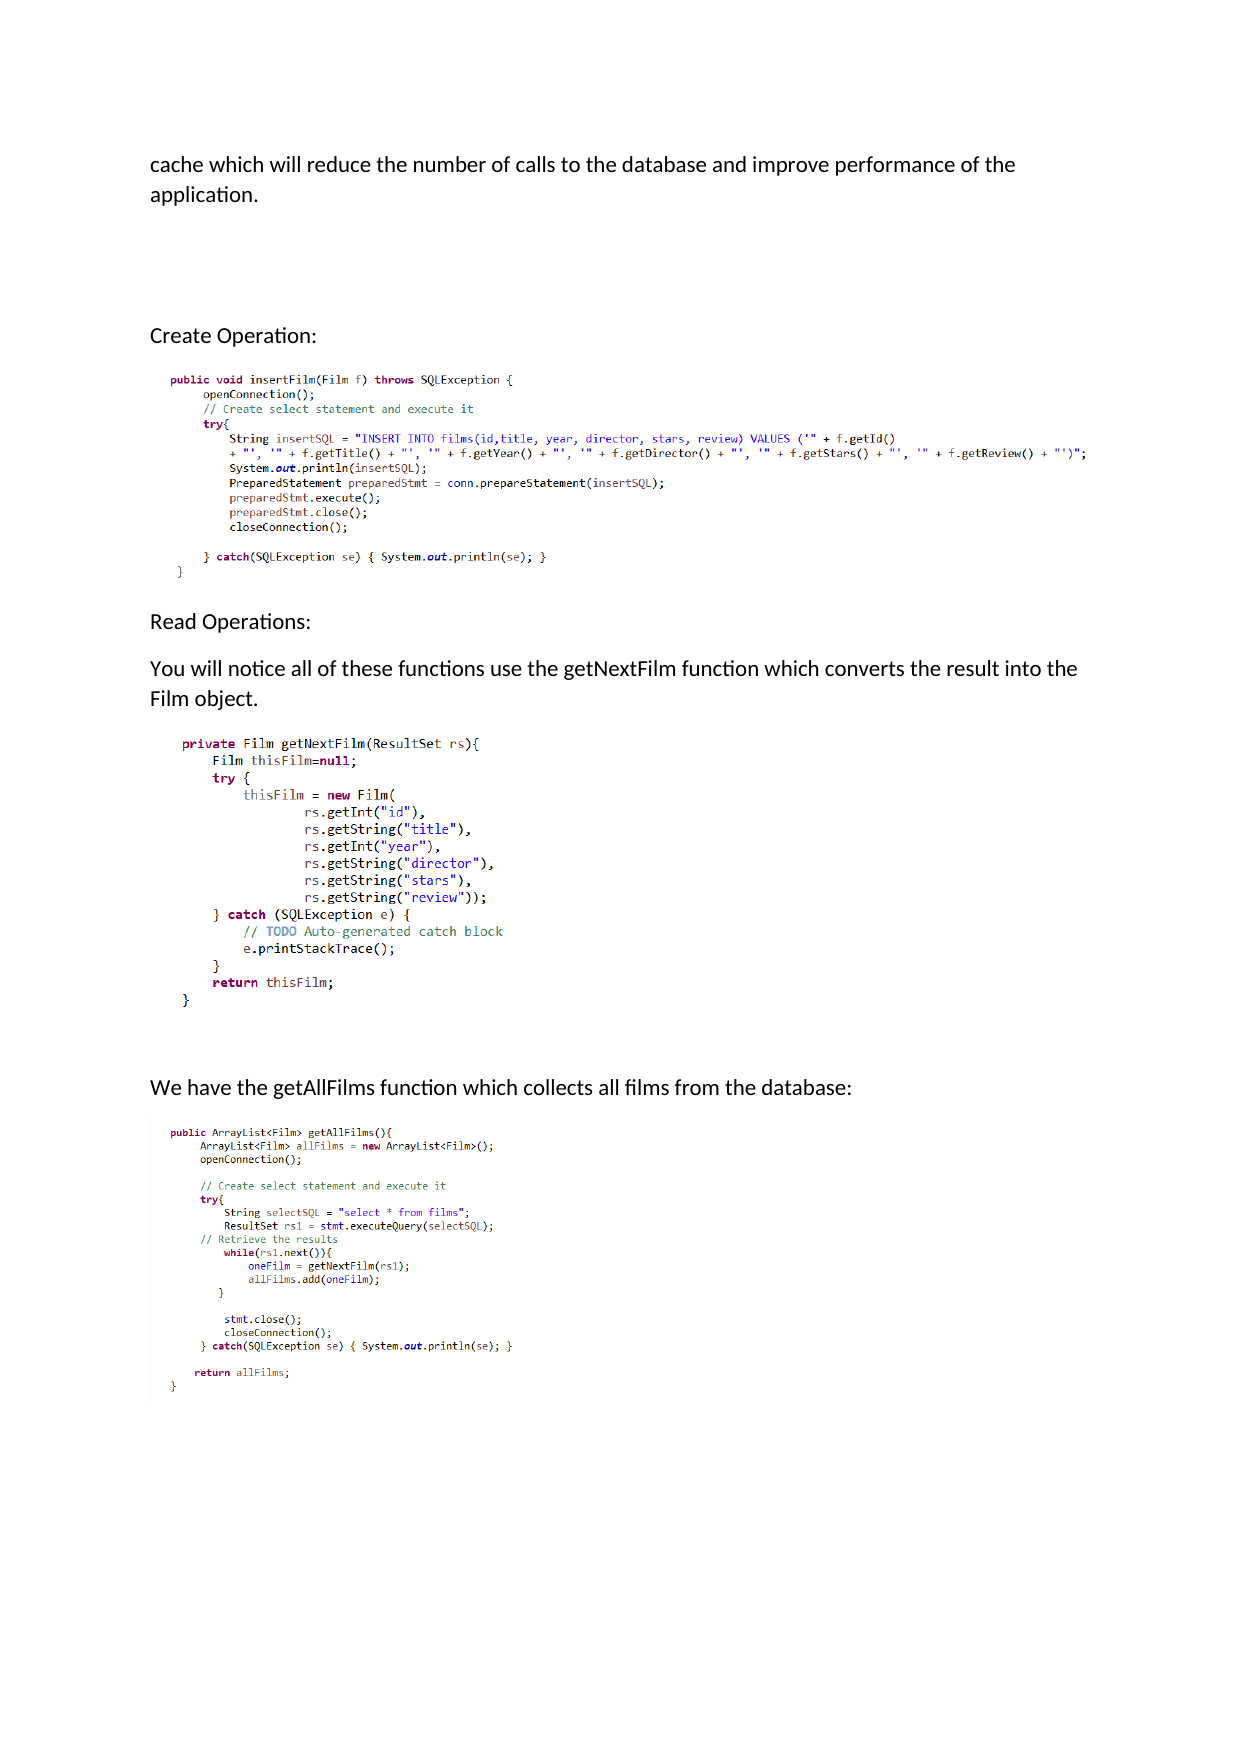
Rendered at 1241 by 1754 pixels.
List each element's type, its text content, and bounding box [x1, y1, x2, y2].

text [150, 150, 1090, 208]
text We have the getAllFilms function which collects all films from the database: [150, 1073, 1090, 1101]
text Read Operations: [150, 607, 1090, 635]
text Create Operation: [150, 321, 1090, 349]
picture [150, 731, 577, 1008]
picture [150, 367, 1091, 589]
picture [150, 1119, 553, 1404]
text You will notice all of these functions use the getNextFilm function which converts the result into the Film object. [150, 654, 1090, 712]
